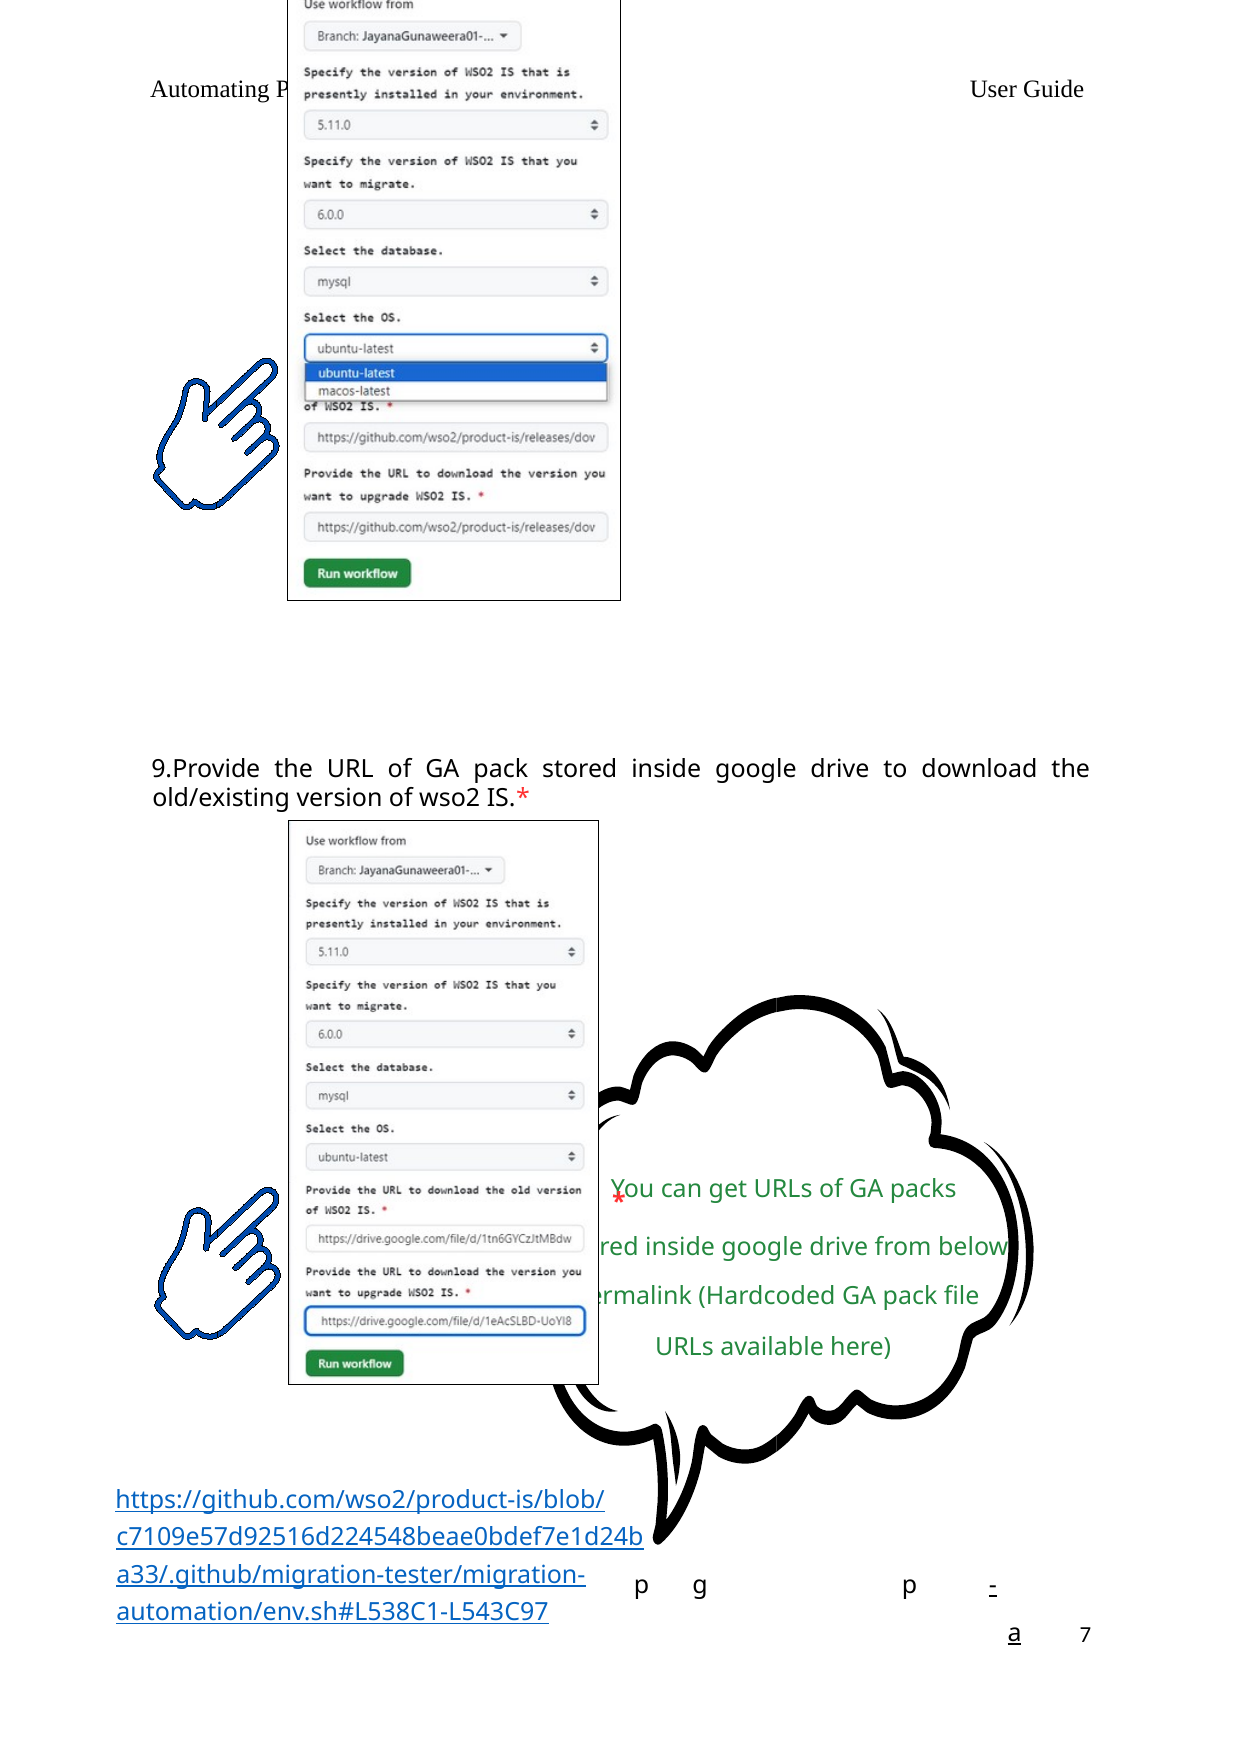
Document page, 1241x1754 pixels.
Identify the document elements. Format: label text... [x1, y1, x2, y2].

picture [288, 0, 620, 600]
picture [289, 821, 598, 1384]
text 9.Provide the URL of GA pack stored inside google drive to download the old/existing version of wso2 IS.* [151, 753, 1091, 814]
